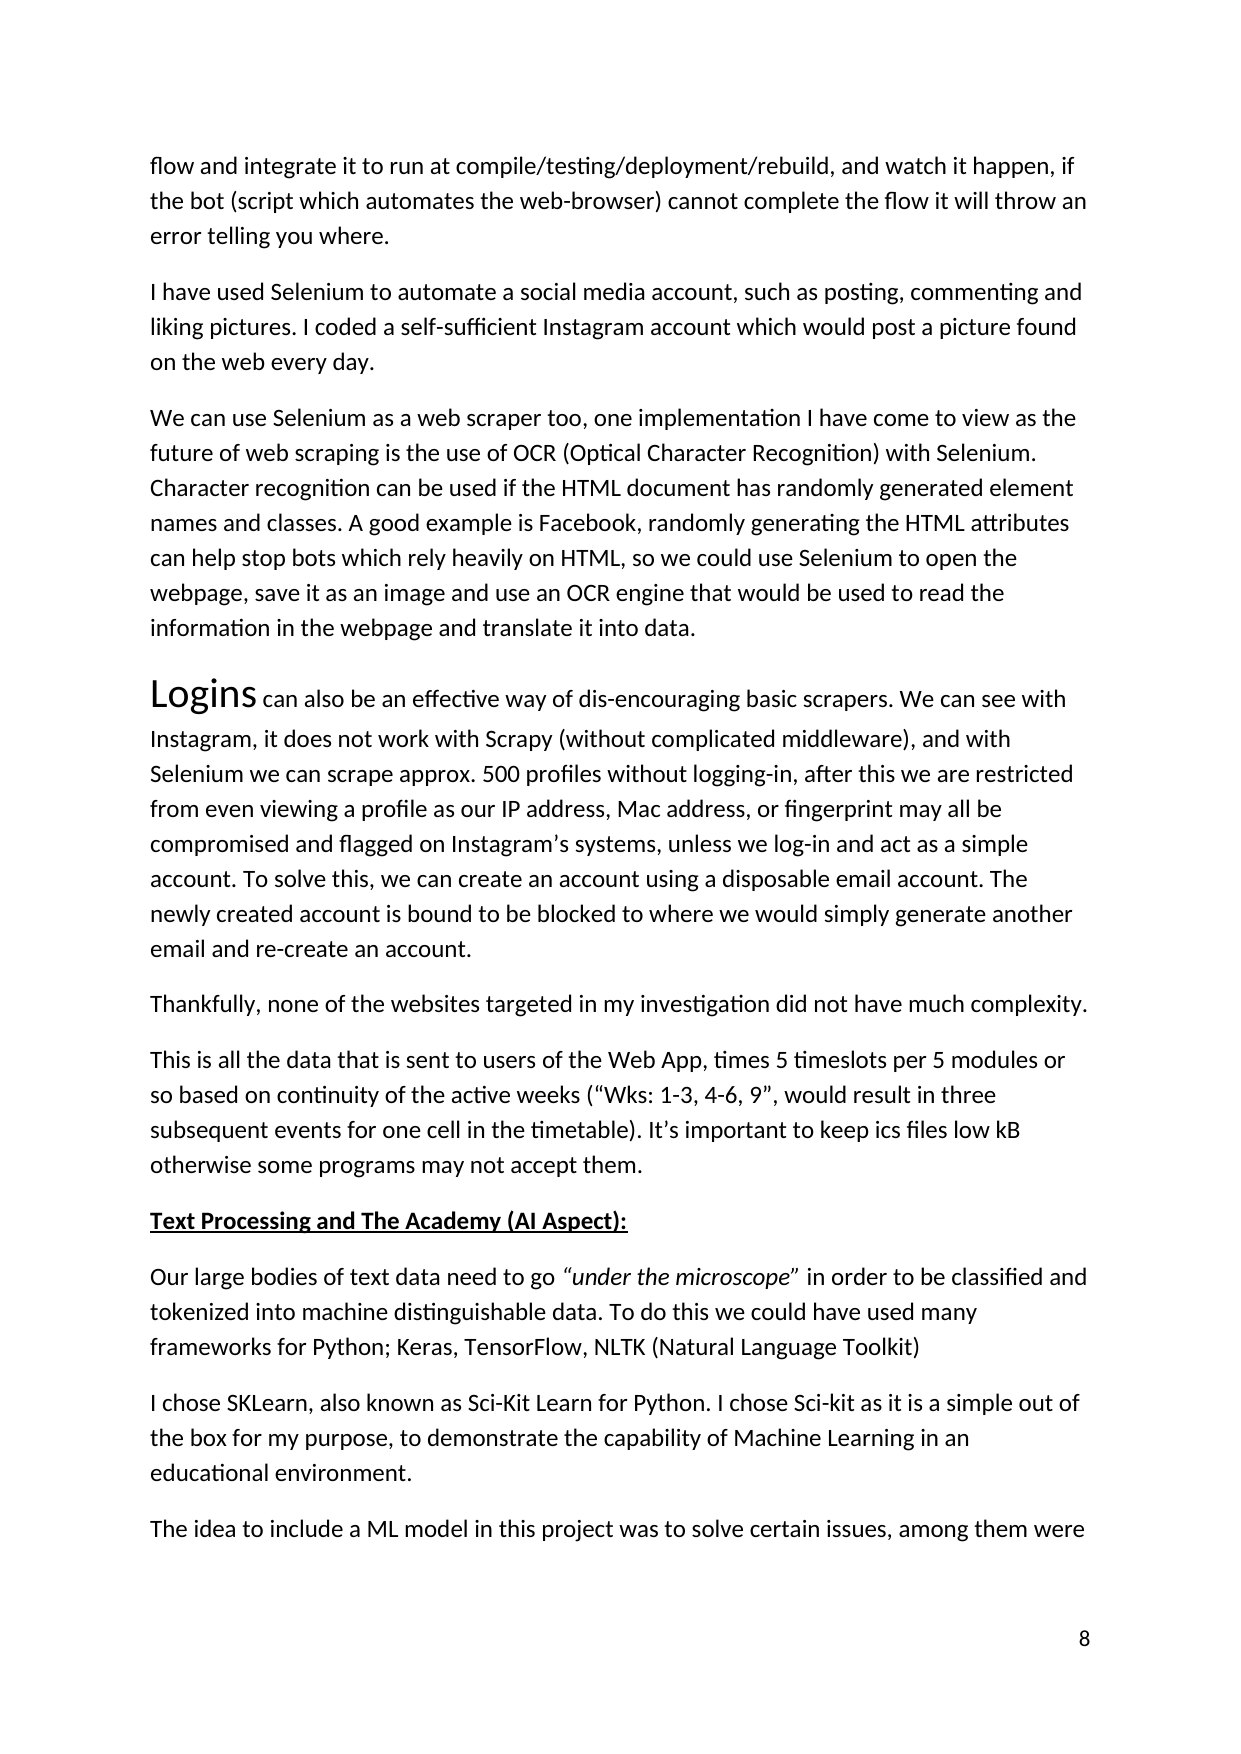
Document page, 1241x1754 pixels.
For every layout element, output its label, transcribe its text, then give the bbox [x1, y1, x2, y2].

text We can use Selenium as a web scraper too, one implementation I have come to view as the future of web scraping is the use of OCR (Optical Character Recognition) with Selenium. Character recognition can be used if the HTML document has randomly generated element names and classes. A good example is Facebook, randomly generating the HTML attributes can help stop bots which rely heavily on HTML, so we could use Selenium to open the webpage, save it as an image and use an OCR engine that would be used to read the information in the webpage and translate it into data. [150, 402, 1090, 642]
text I have used Selenium to automate a social media account, such as posting, commenting and liking pictures. I coded a self-sufficient Instagram account which would post a picture found on the web every day. [150, 276, 1090, 376]
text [150, 150, 1090, 251]
text The idea to include a ML model in this project was to solve certain issues, among them were [150, 1513, 1090, 1543]
text This is all the data that is sent to users of the Web App, times 5 timeslots per 5 modules or so based on continuity of the active weeks (“Wks: 1-3, 4-6, 9”, would result in three subsequent events for one cell in the timetable). It’s important to keep ics files low kB otherwise some programs may not accept them. [150, 1044, 1090, 1180]
text Thankfully, none of the websites targeted in my investigation did not have much complexity. [150, 989, 1090, 1019]
text Text Processing and The Academy (AI Aspect): [150, 1205, 1090, 1236]
text Logins can also be an effective way of dis-encouraging basic scrapers. We can see with Instagram, it does not work with Scrapy (without complicated middleware), and with Selenium we can scrape approx. 500 profiles without logging-in, after this we are restricted from even viewing a profile as our IP address, Mac address, or fingerprint may all be compromised and flagged on Instagram’s systems, unless we log-in and act as a simple account. To solve this, we can create an account using a disposable email account. The newly created account is bound to be blocked to where we would simply generate another email and re-create an account. [150, 667, 1090, 963]
text Our large bodies of text data need to go “under the microscope” in order to be classified and tokenized into machine distinguishable data. To do this we could have used many frameworks for Python; Keras, TensorFlow, NLTK (Natural Language Toolkit) [150, 1261, 1090, 1362]
text I chose SKLearn, also known as Sci-Kit Learn for Python. I chose Sci-kit as it is a simple out of the box for my purpose, to demonstrate the capability of Machine Learning in an educational environment. [150, 1387, 1090, 1487]
